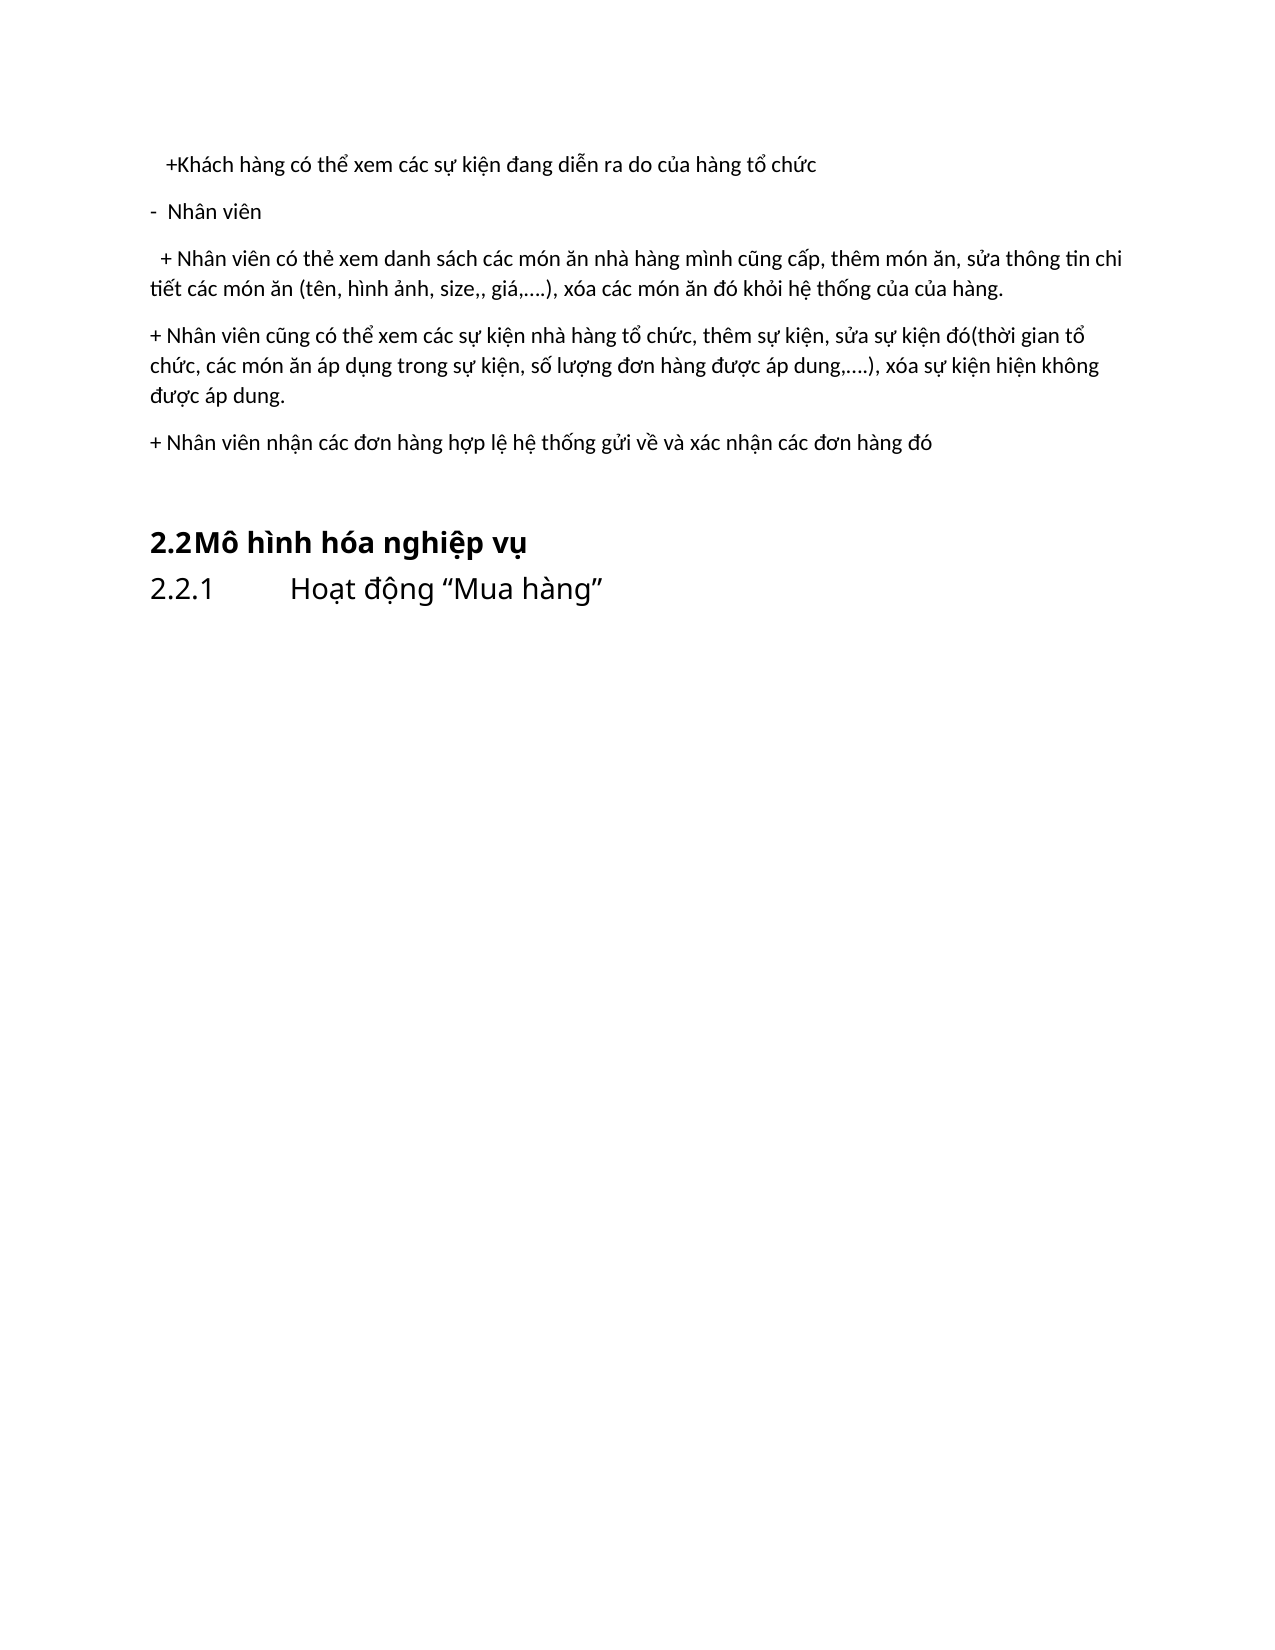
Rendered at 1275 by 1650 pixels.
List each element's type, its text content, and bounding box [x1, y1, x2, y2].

list Nhân viên [150, 197, 1231, 225]
list Hoạt động “Mua hàng” [150, 568, 1231, 608]
text + Nhân viên có thẻ xem danh sách các món ăn nhà hàng mình cũng cấp, thêm món ăn, sửa thông tin chi tiết các món ăn (tên, hình ảnh, size,, giá,….), xóa các món ăn đó khỏi hệ thống của của hàng. [150, 244, 1126, 302]
text + Nhân viên nhận các đơn hàng hợp lệ hệ thống gửi về và xác nhận các đơn hàng đó [150, 428, 1231, 456]
text +Khách hàng có thể xem các sự kiện đang diễn ra do của hàng tổ chức [166, 150, 1231, 178]
text + Nhân viên cũng có thể xem các sự kiện nhà hàng tổ chức, thêm sự kiện, sửa sự kiện đó(thời gian tổ chức, các món ăn áp dụng trong sự kiện, số lượng đơn hàng được áp dung,….), xóa sự kiện hiện không được áp dung. [150, 321, 1103, 409]
list Mô hình hóa nghiệp vụ [150, 522, 1231, 562]
